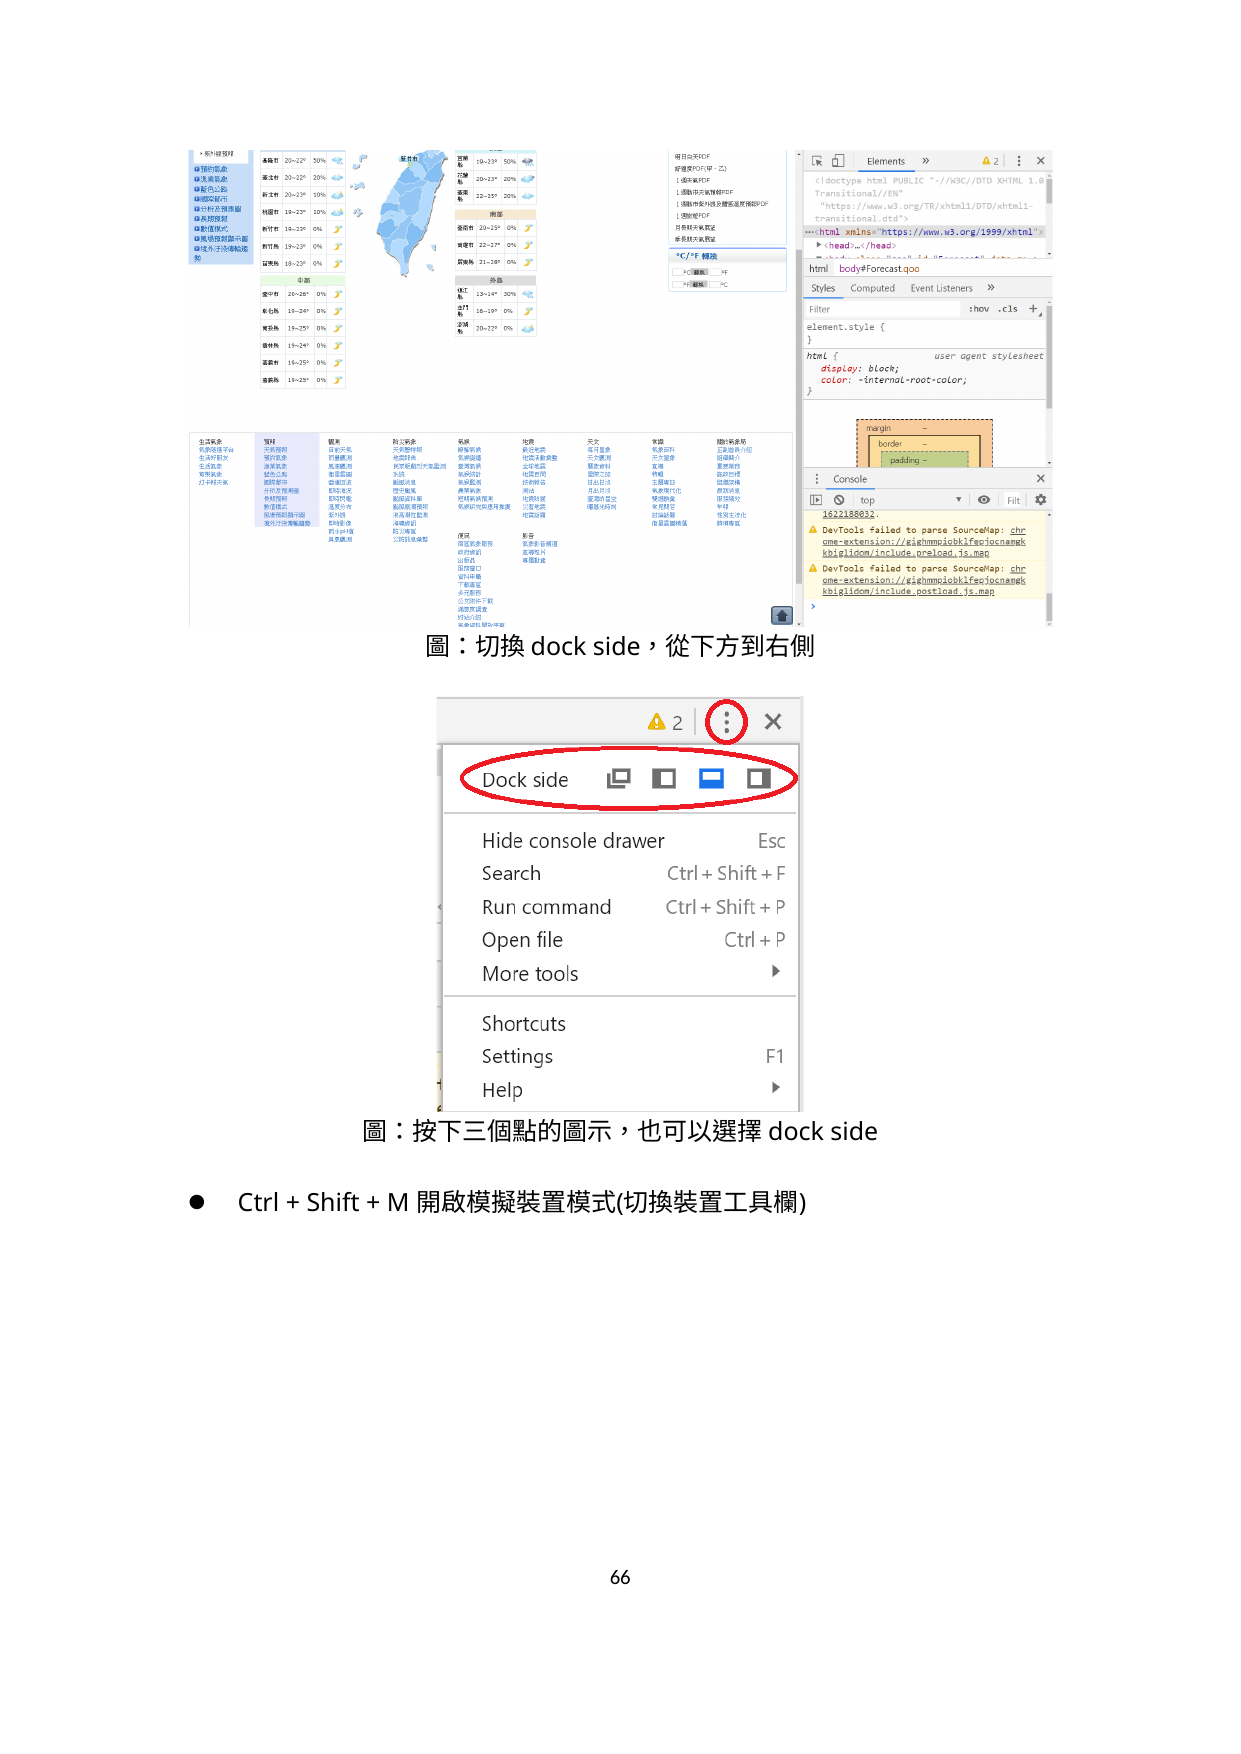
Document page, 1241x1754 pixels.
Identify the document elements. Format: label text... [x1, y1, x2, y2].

list Ctrl + Shift + M 開啟模擬裝置模式(切換裝置工具欄) [187, 1182, 1053, 1218]
text 圖：按下三個點的圖示，也可以選擇 dock side [187, 1112, 1053, 1148]
picture [436, 696, 804, 1112]
text 圖：切換 dock side，從下方到右側 [187, 627, 1053, 662]
picture [187, 150, 1053, 627]
